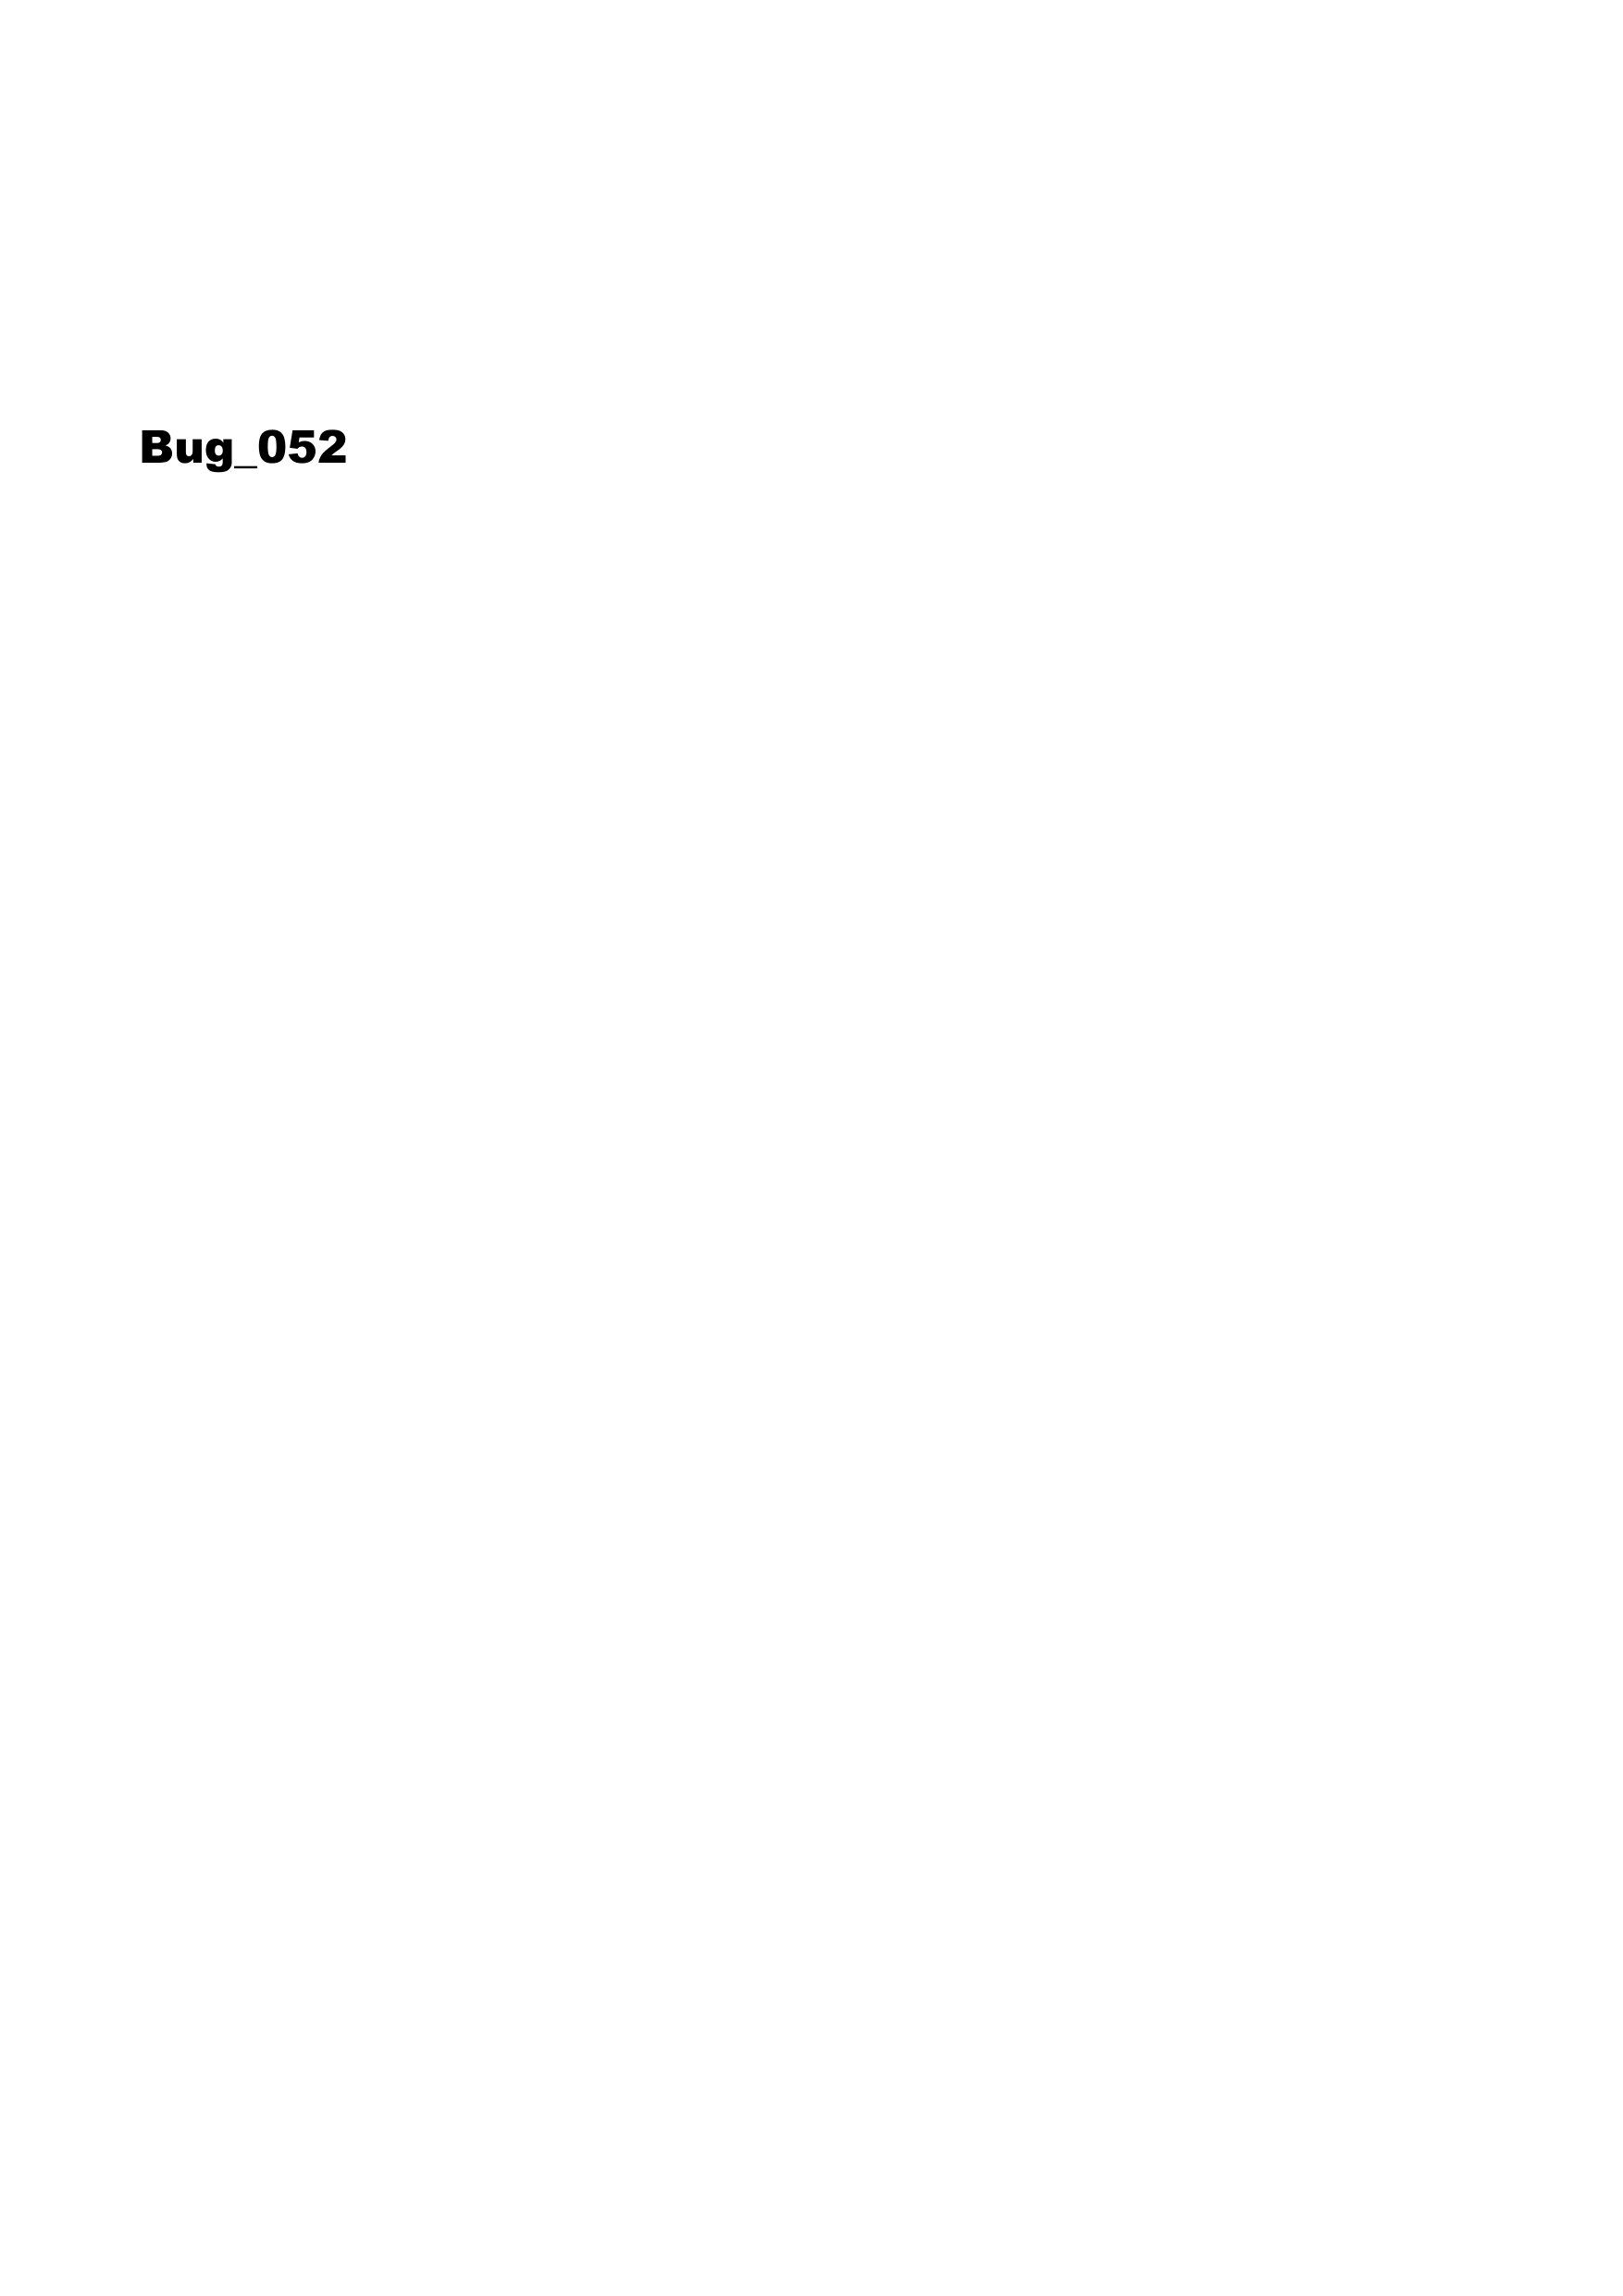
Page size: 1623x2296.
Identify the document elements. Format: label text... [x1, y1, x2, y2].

text Bug_052 [139, 422, 1484, 473]
